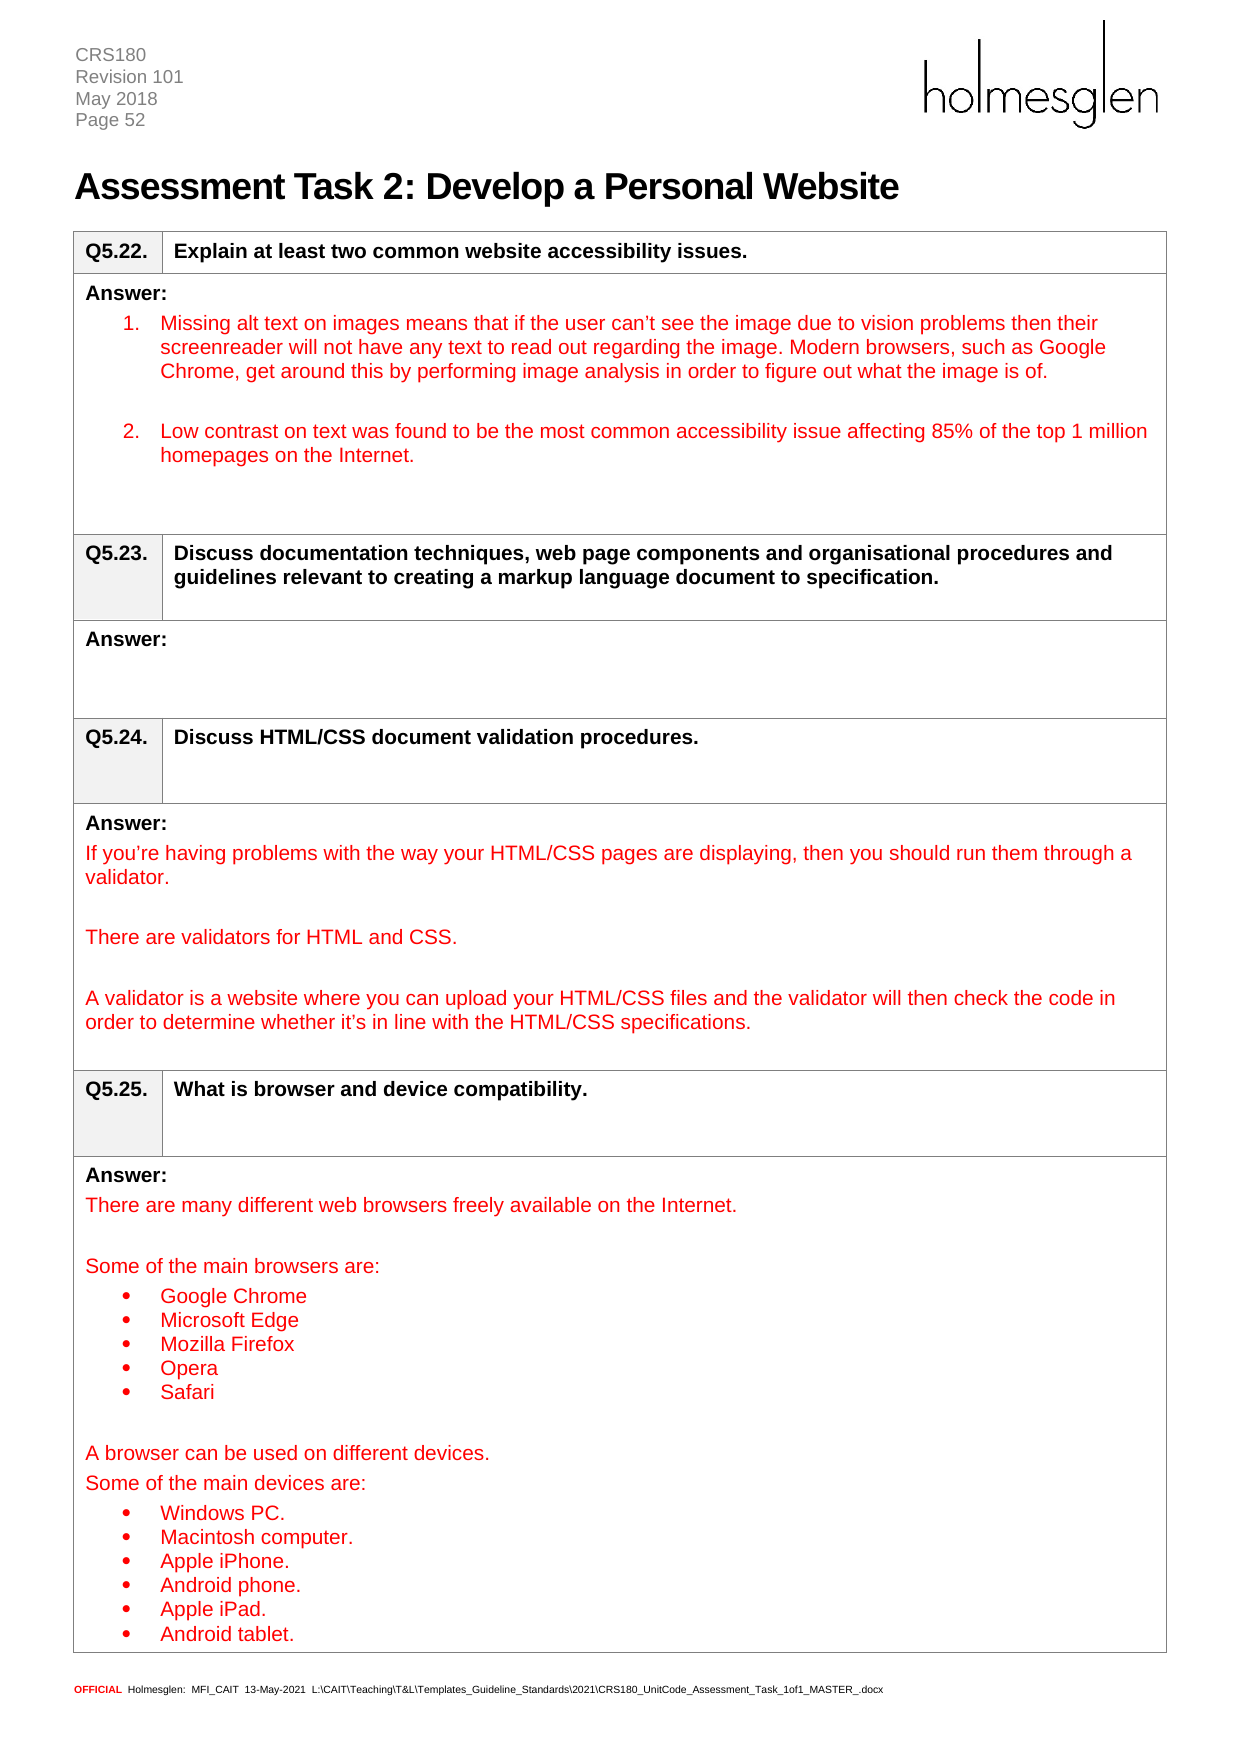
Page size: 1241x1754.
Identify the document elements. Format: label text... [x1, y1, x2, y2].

table_cell What is browser and device compatibility. [163, 1071, 1166, 1156]
table_cell Q5.23. [74, 535, 162, 619]
table_cell Explain at least two common website accessibility issues. [163, 232, 1166, 273]
table_cell Q5.24. [74, 719, 162, 803]
table_cell Answer: [74, 621, 1166, 717]
table_cell Q5.22. [74, 232, 162, 273]
picture [902, 20, 1158, 152]
table_cell Discuss HTML/CSS document validation procedures. [163, 719, 1166, 803]
table_cell Q5.25. [74, 1071, 162, 1156]
table_cell Discuss documentation techniques, web page components and organisational procedures and guidelines relevant to creating a markup language document to specification. [163, 535, 1166, 619]
table_cell Answer: If you’re having problems with the way your HTML/CSS pages are displaying, then you should run them through a validator. There are validators for HTML and CSS. A validator is a website where you can upload your HTML/CSS files and the validator will then check the code in order to determine whether it’s in line with the HTML/CSS specifications. [74, 804, 1166, 1070]
table_cell Answer: Missing alt text on images means that if the user can’t see the image due to vision problems then their screenreader will not have any text to read out regarding the image. Modern browsers, such as Google Chrome, get around this by performing image analysis in order to figure out what the image is of. Low contrast on text was found to be the most common accessibility issue affecting 85% of the top 1 million homepages on the Internet. [74, 274, 1166, 534]
